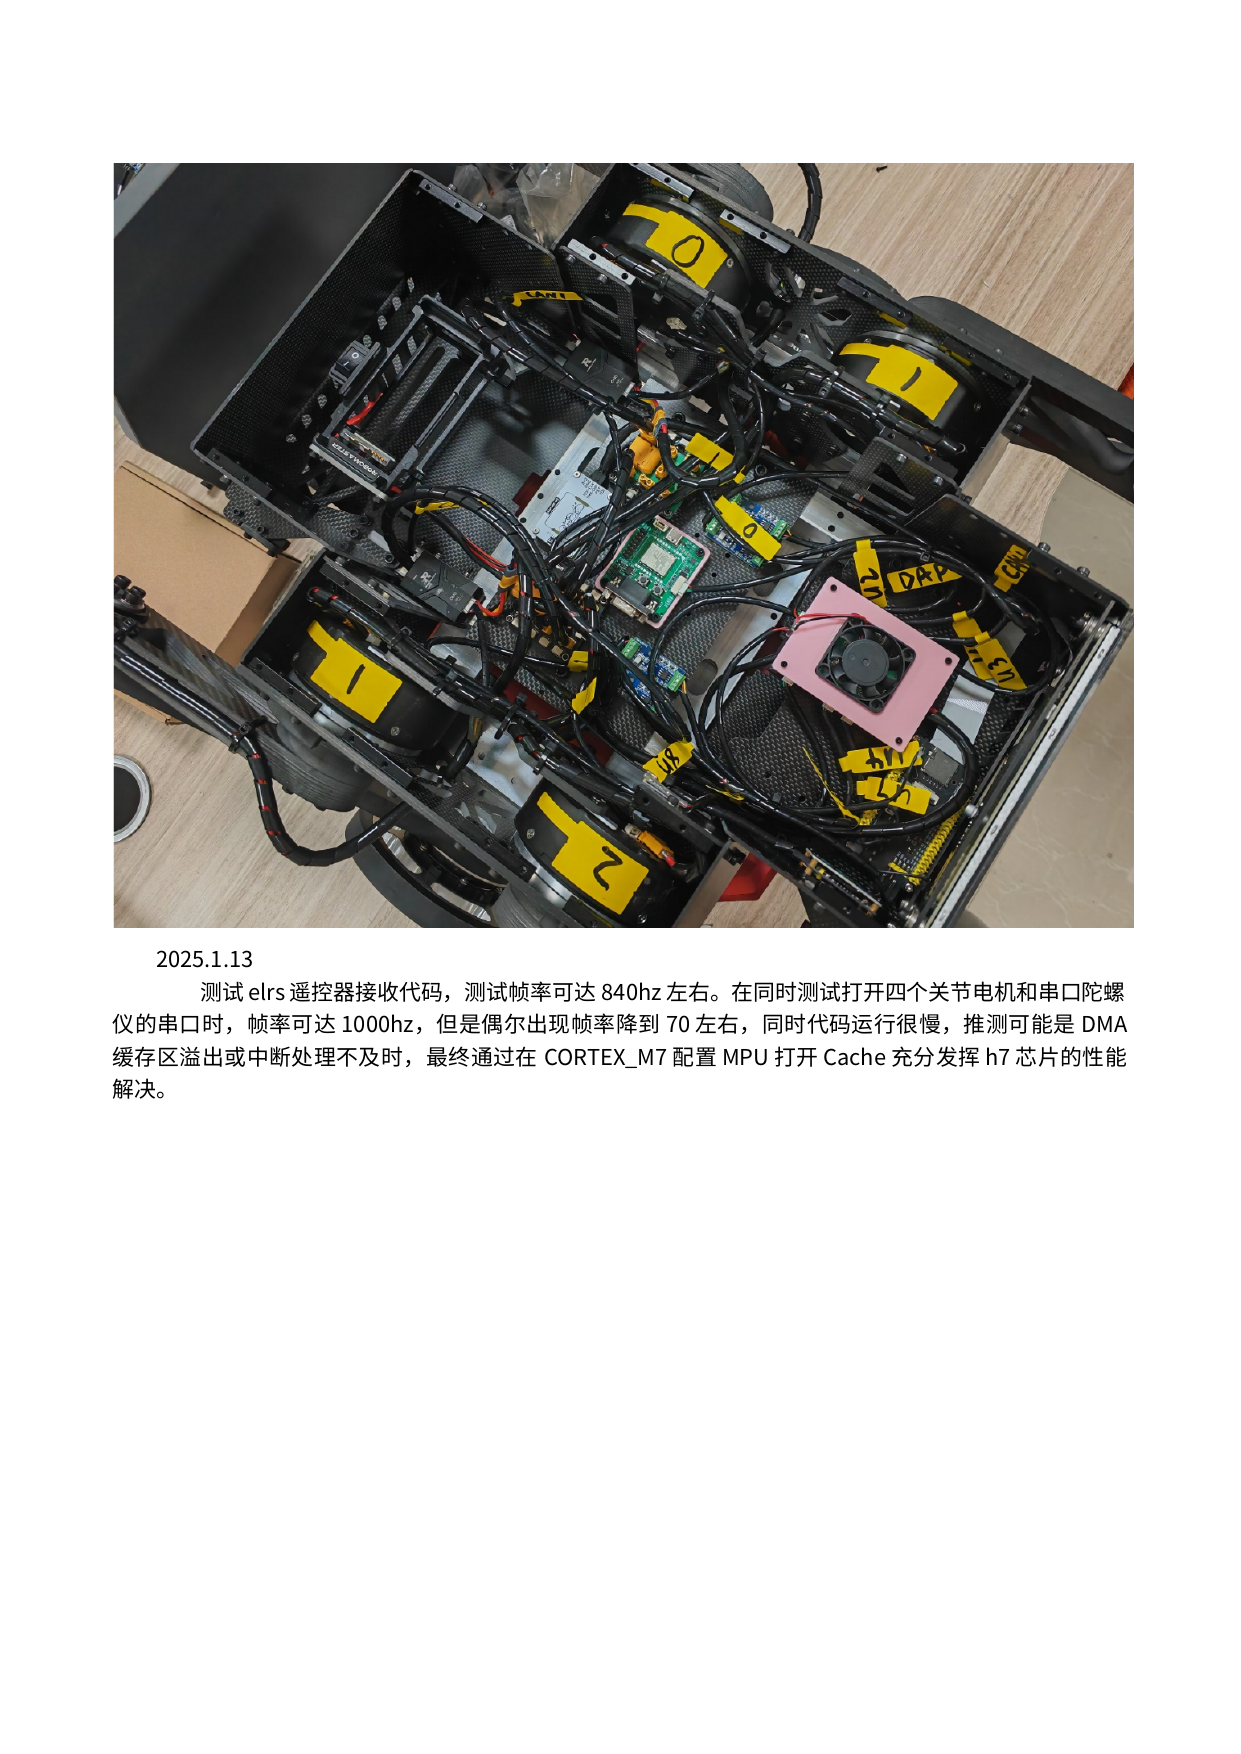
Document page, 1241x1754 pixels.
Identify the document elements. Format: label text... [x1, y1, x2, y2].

picture [115, 163, 1133, 928]
text 测试elrs遥控器接收代码，测试帧率可达840hz左右。在同时测试打开四个关节电机和串口陀螺仪的串口时，帧率可达1000hz，但是偶尔出现帧率降到70左右，同时代码运行很慢，推测可能是DMA缓存区溢出或中断处理不及时，最终通过在CORTEX_M7配置MPU打开Cache充分发挥h7芯片的性能解决。 [112, 974, 1128, 1104]
text 2025.1.13 [112, 942, 1128, 974]
